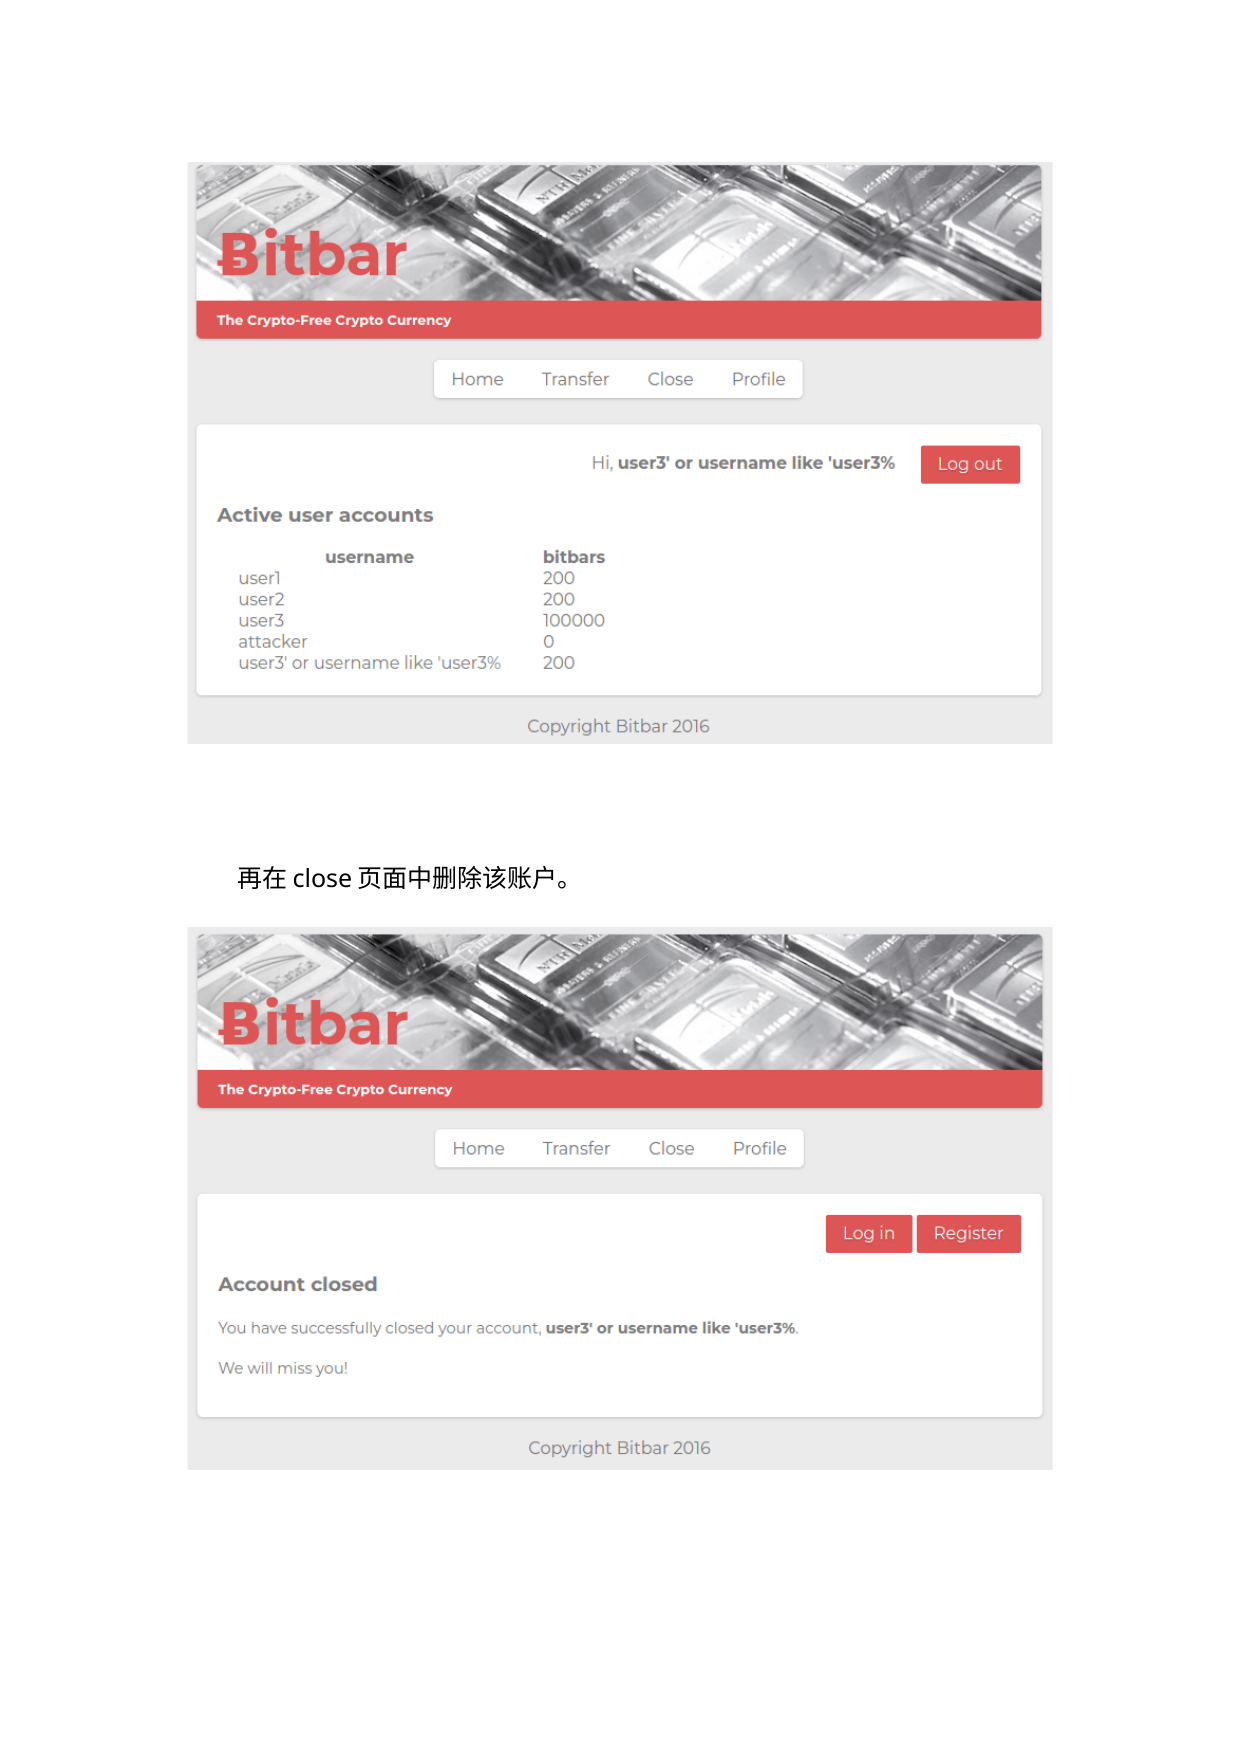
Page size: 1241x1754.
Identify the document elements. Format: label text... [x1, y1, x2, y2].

picture [187, 927, 1053, 1470]
picture [187, 162, 1053, 744]
text 再在close页面中删除该账户。 [187, 844, 1053, 909]
